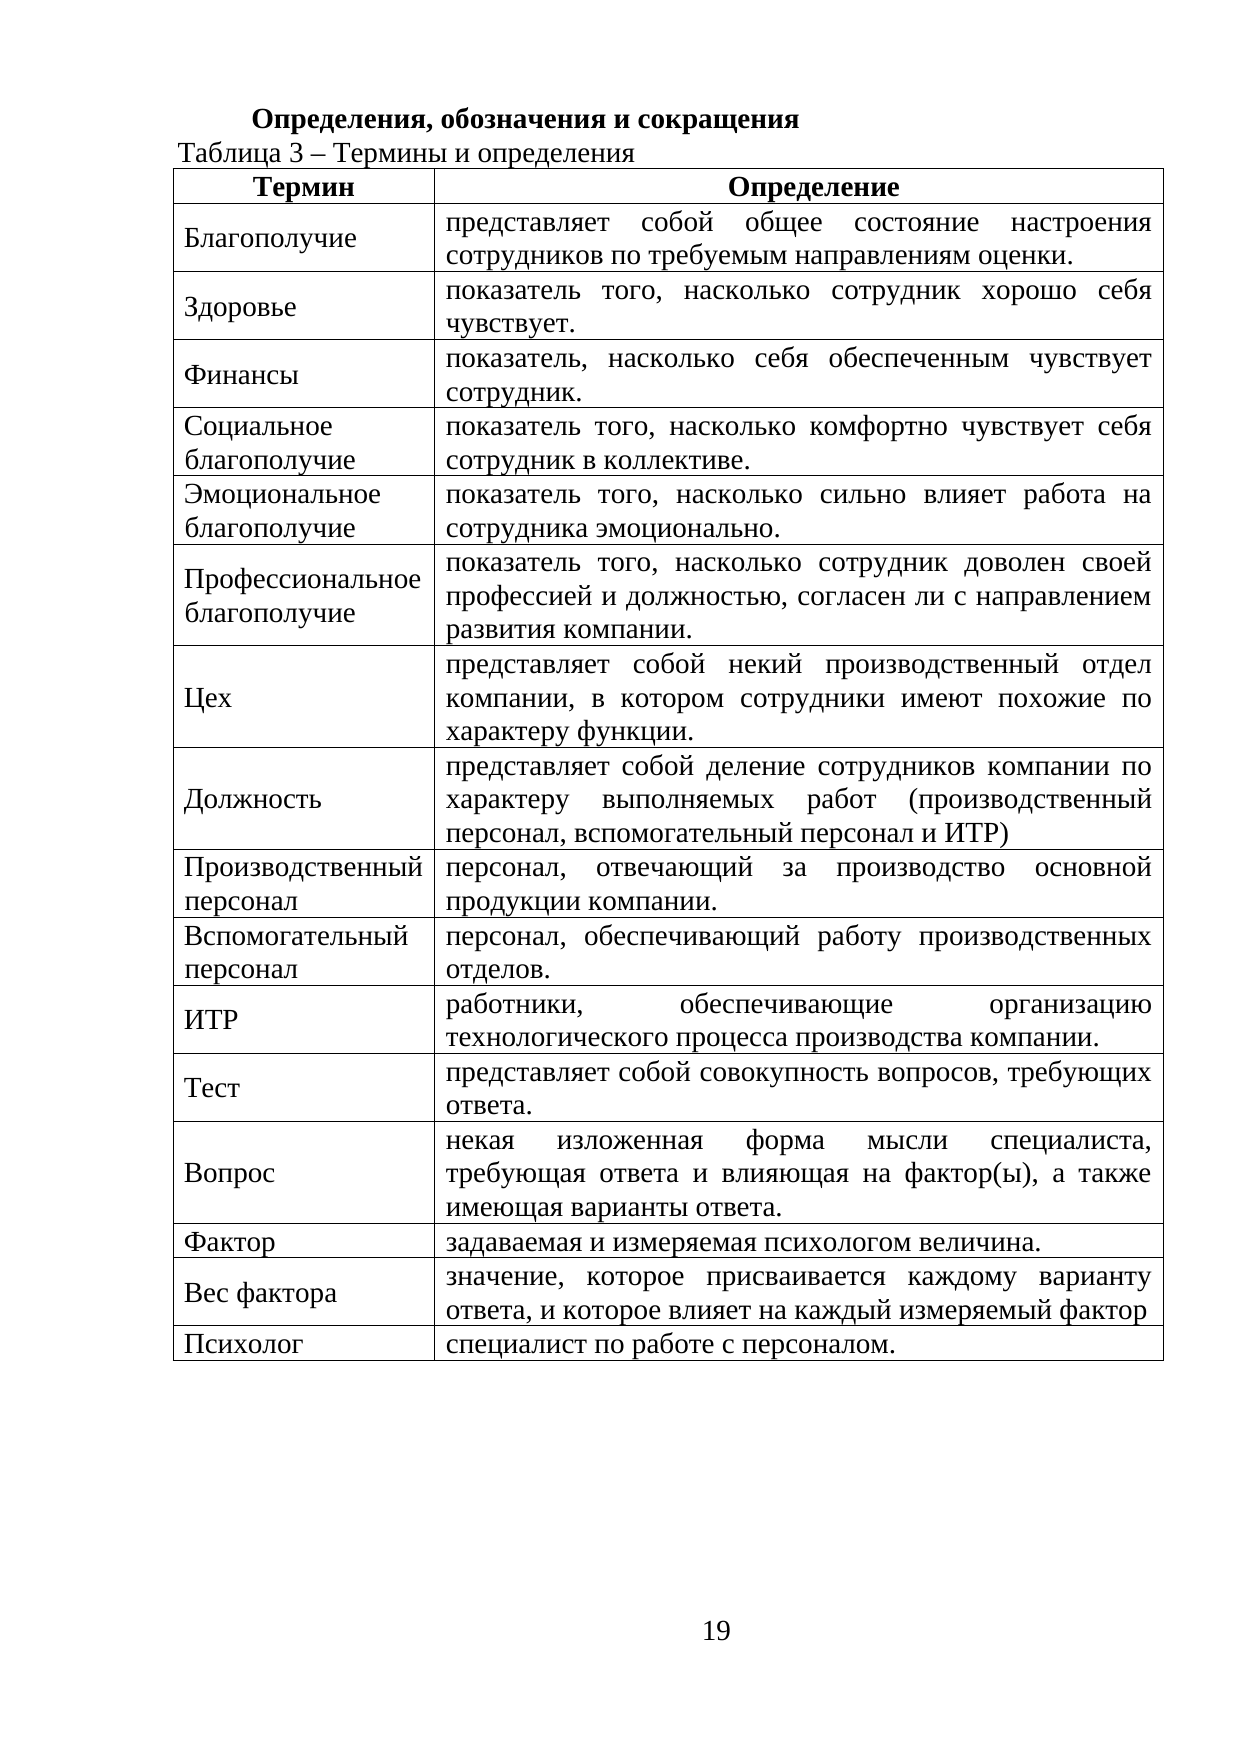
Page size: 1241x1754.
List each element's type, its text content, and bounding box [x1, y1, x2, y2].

table_cell некая изложенная форма мысли специалиста, требующая ответа и влияющая на фактор(ы), а также имеющая варианты ответа. [435, 1122, 1163, 1223]
table_cell специалист по работе с персоналом. [435, 1326, 1163, 1360]
table_cell Цех [174, 646, 434, 747]
text Определения, обозначения и сокращения [177, 101, 1181, 135]
table_cell показатель, насколько себя обеспеченным чувствует сотрудник. [435, 340, 1163, 407]
table_cell персонал, обеспечивающий работу производственных отделов. [435, 918, 1163, 985]
table_cell Здоровье [174, 272, 434, 339]
text Таблица 3 – Термины и определения [177, 135, 1181, 168]
table_header Определение [435, 169, 1163, 203]
table_cell Вспомогательный персонал [174, 918, 434, 985]
table_cell представляет собой деление сотрудников компании по характеру выполняемых работ (производственный персонал, вспомогательный персонал и ИТР) [435, 748, 1163, 848]
table_cell работники, обеспечивающие организацию технологического процесса производства компании. [435, 986, 1163, 1053]
table_cell представляет собой общее состояние настроения сотрудников по требуемым направлениям оценки. [435, 204, 1163, 271]
table_cell показатель того, насколько сотрудник доволен своей профессией и должностью, согласен ли с направлением развития компании. [435, 545, 1163, 645]
table_cell Должность [174, 748, 434, 848]
table_cell показатель того, насколько комфортно чувствует себя сотрудник в коллективе. [435, 408, 1163, 475]
table_cell ИТР [174, 986, 434, 1053]
table_header Термин [174, 169, 434, 203]
table_cell значение, которое присваивается каждому варианту ответа, и которое влияет на каждый измеряемый фактор [435, 1258, 1163, 1325]
table_cell представляет собой некий производственный отдел компании, в котором сотрудники имеют похожие по характеру функции. [435, 646, 1163, 747]
table_cell представляет собой совокупность вопросов, требующих ответа. [435, 1054, 1163, 1121]
table_cell Вопрос [174, 1122, 434, 1223]
table_cell Профессиональное благополучие [174, 545, 434, 645]
table_cell Социальное благополучие [174, 408, 434, 475]
table_cell Производственный персонал [174, 850, 434, 917]
table_cell Эмоциональное благополучие [174, 476, 434, 543]
table_cell задаваемая и измеряемая психологом величина. [435, 1224, 1163, 1257]
table_cell Фактор [174, 1224, 434, 1257]
table_cell Психолог [174, 1326, 434, 1360]
table_cell показатель того, насколько сильно влияет работа на сотрудника эмоционально. [435, 476, 1163, 543]
table_cell показатель того, насколько сотрудник хорошо себя чувствует. [435, 272, 1163, 339]
table_cell Финансы [174, 340, 434, 407]
table_cell персонал, отвечающий за производство основной продукции компании. [435, 850, 1163, 917]
table_cell Тест [174, 1054, 434, 1121]
table_cell Вес фактора [174, 1258, 434, 1325]
table_cell Благополучие [174, 204, 434, 271]
